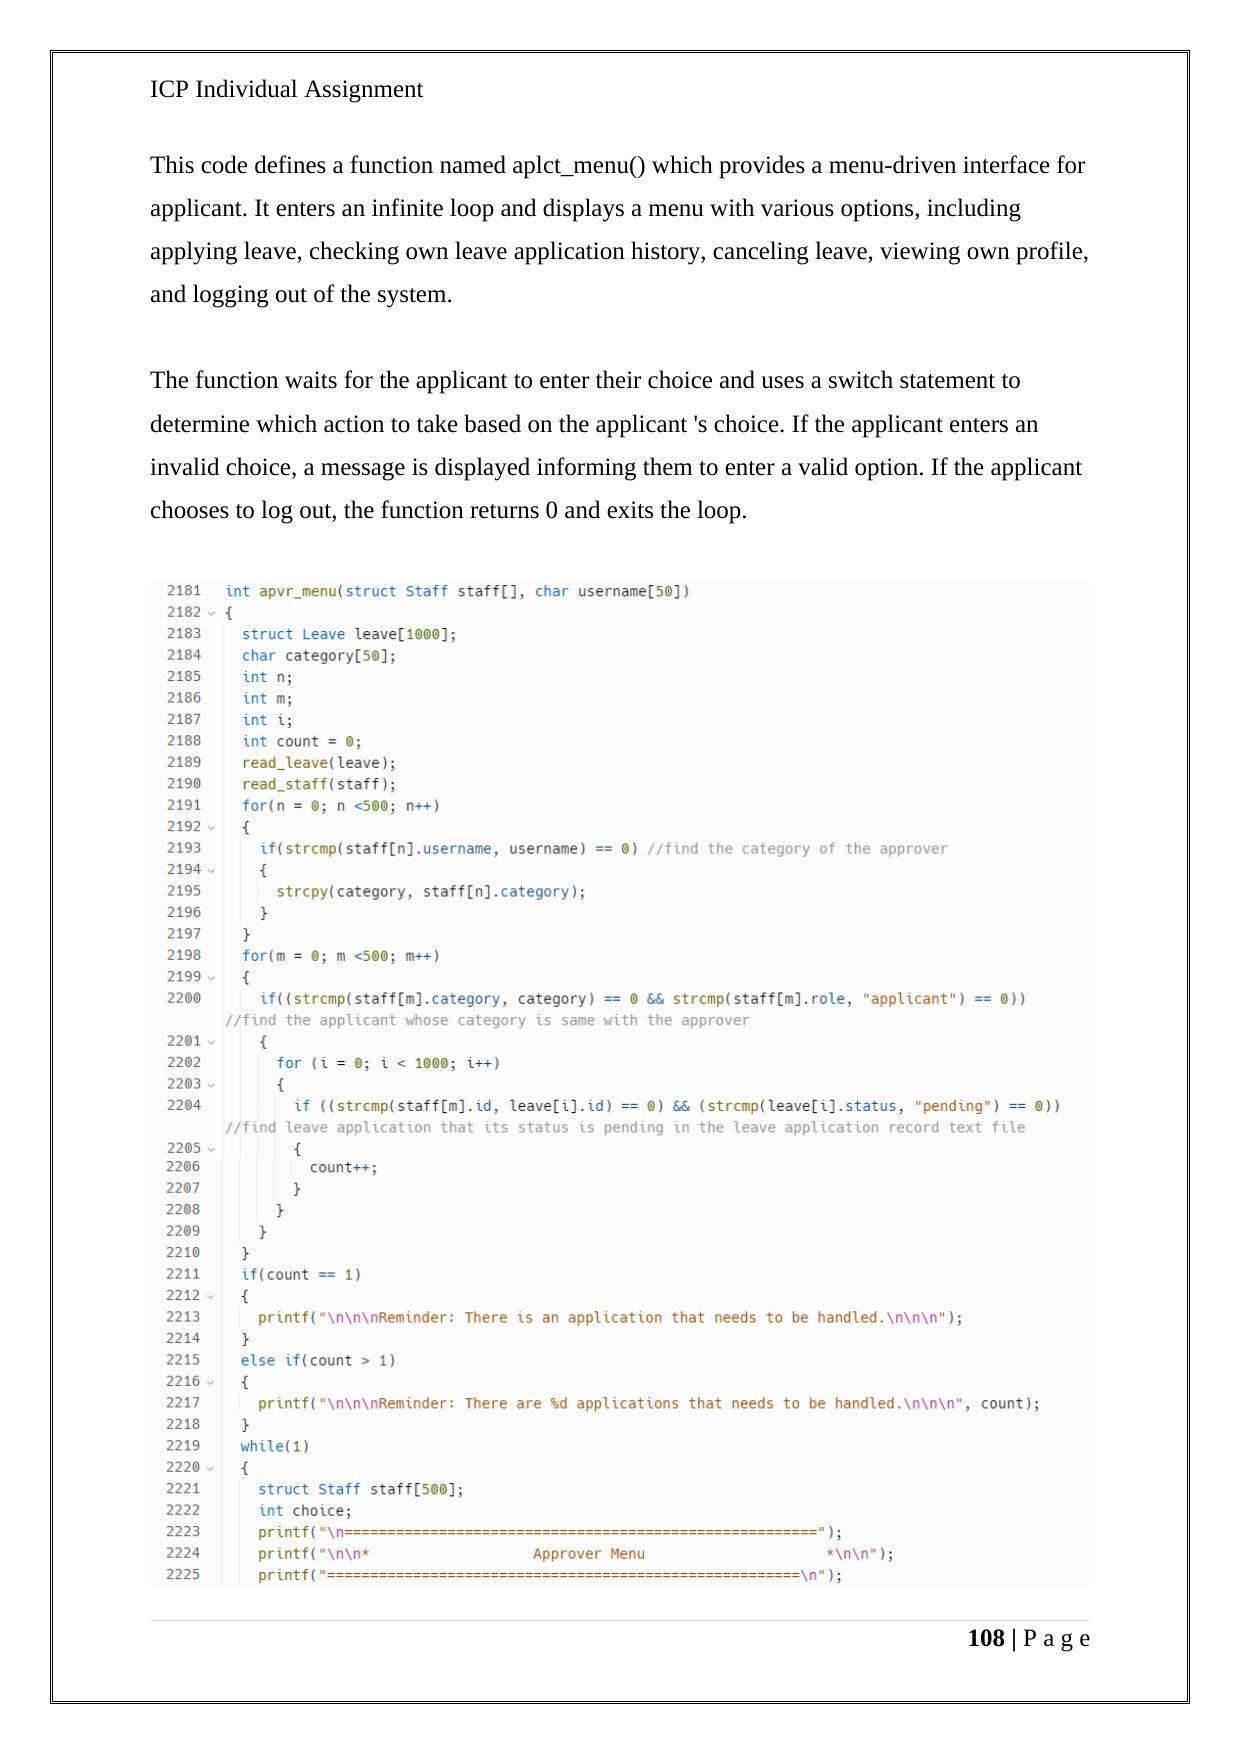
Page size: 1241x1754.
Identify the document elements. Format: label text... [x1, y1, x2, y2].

text The function waits for the applicant to enter their choice and uses a switch statement to determine which action to take based on the applicant 's choice. If the applicant enters an invalid choice, a message is displayed informing them to enter a valid option. If the applicant chooses to log out, the function returns 0 and exits the loop. [150, 366, 1090, 524]
text This code defines a function named aplct_menu() which provides a menu-driven interface for applicant. It enters an infinite loop and displays a menu with various options, including applying leave, checking own leave application history, canceling leave, viewing own profile, and logging out of the system. [150, 150, 1090, 308]
picture [150, 581, 1091, 1587]
